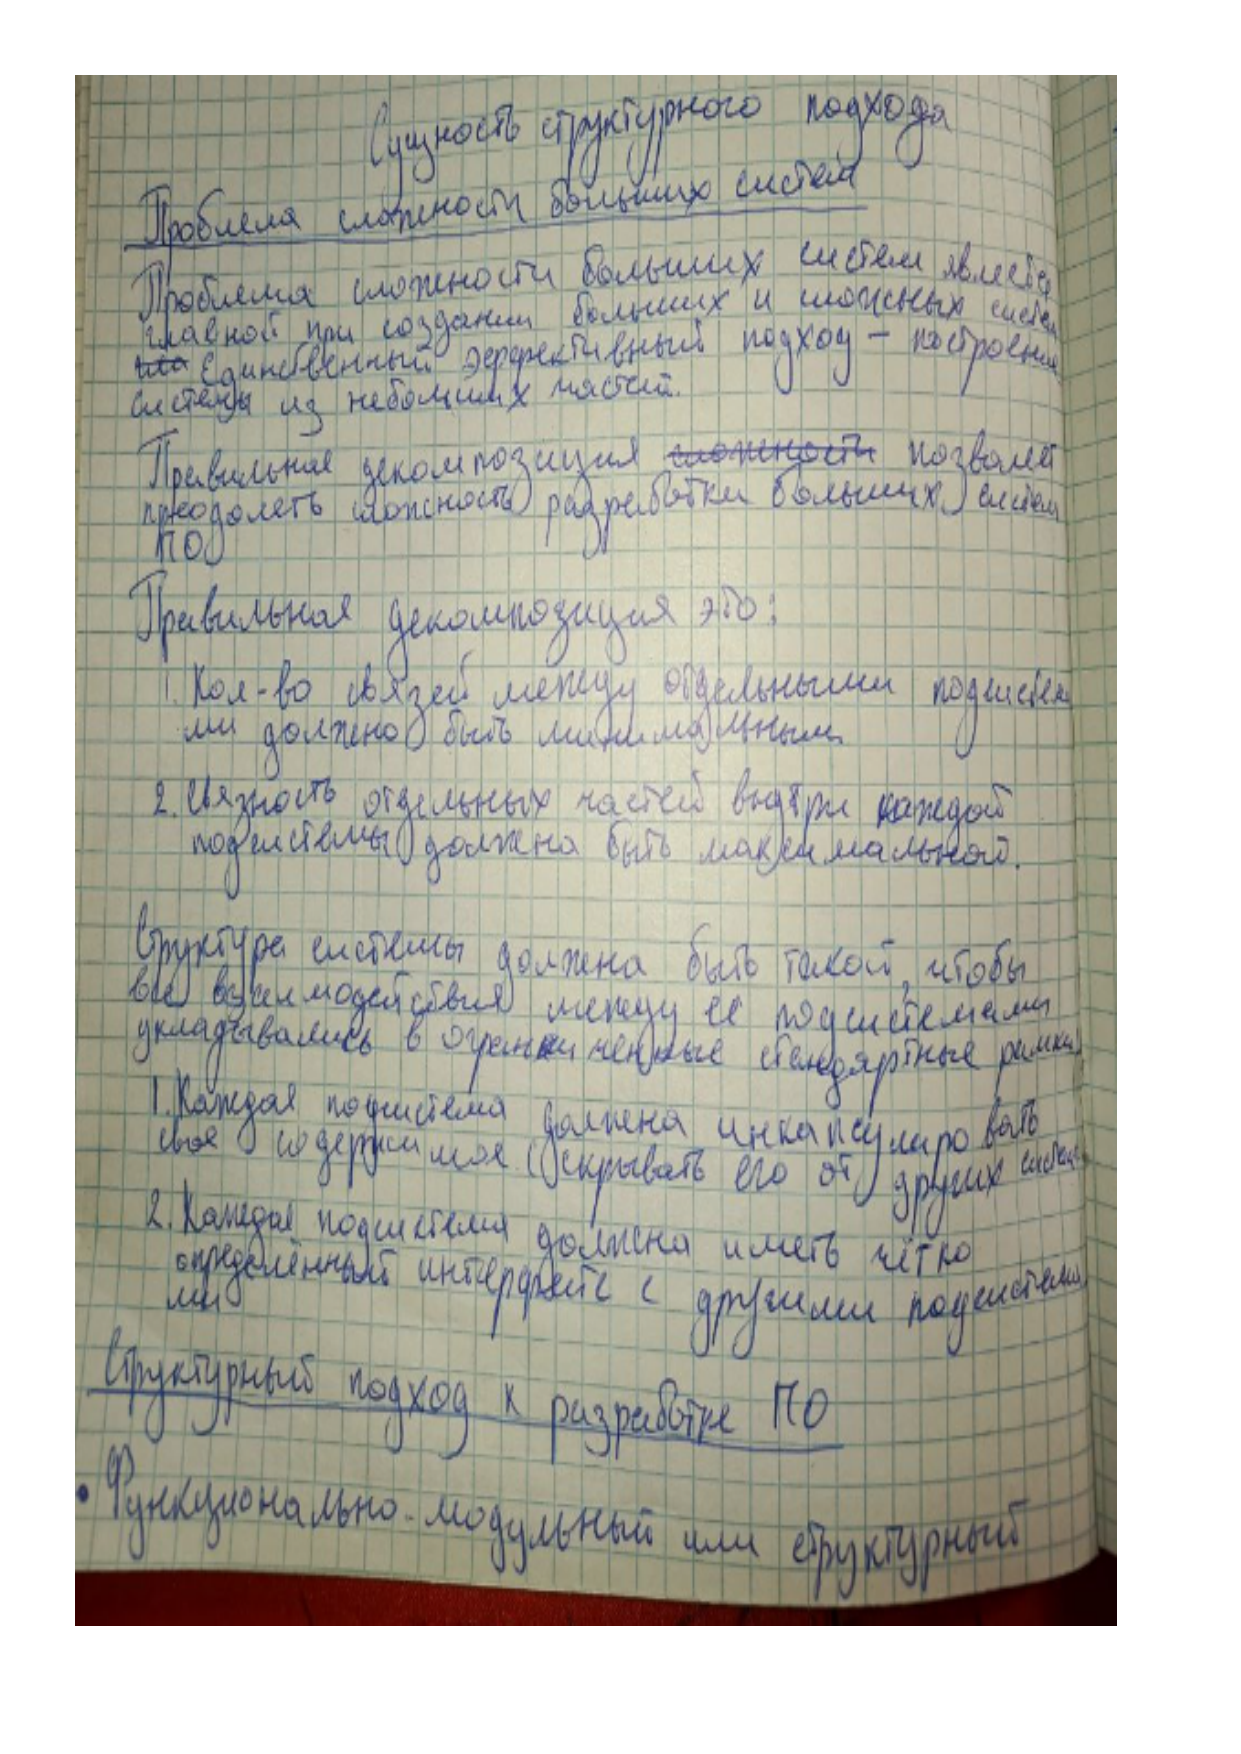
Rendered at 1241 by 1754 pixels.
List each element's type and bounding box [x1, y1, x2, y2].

picture [75, 75, 1117, 1626]
